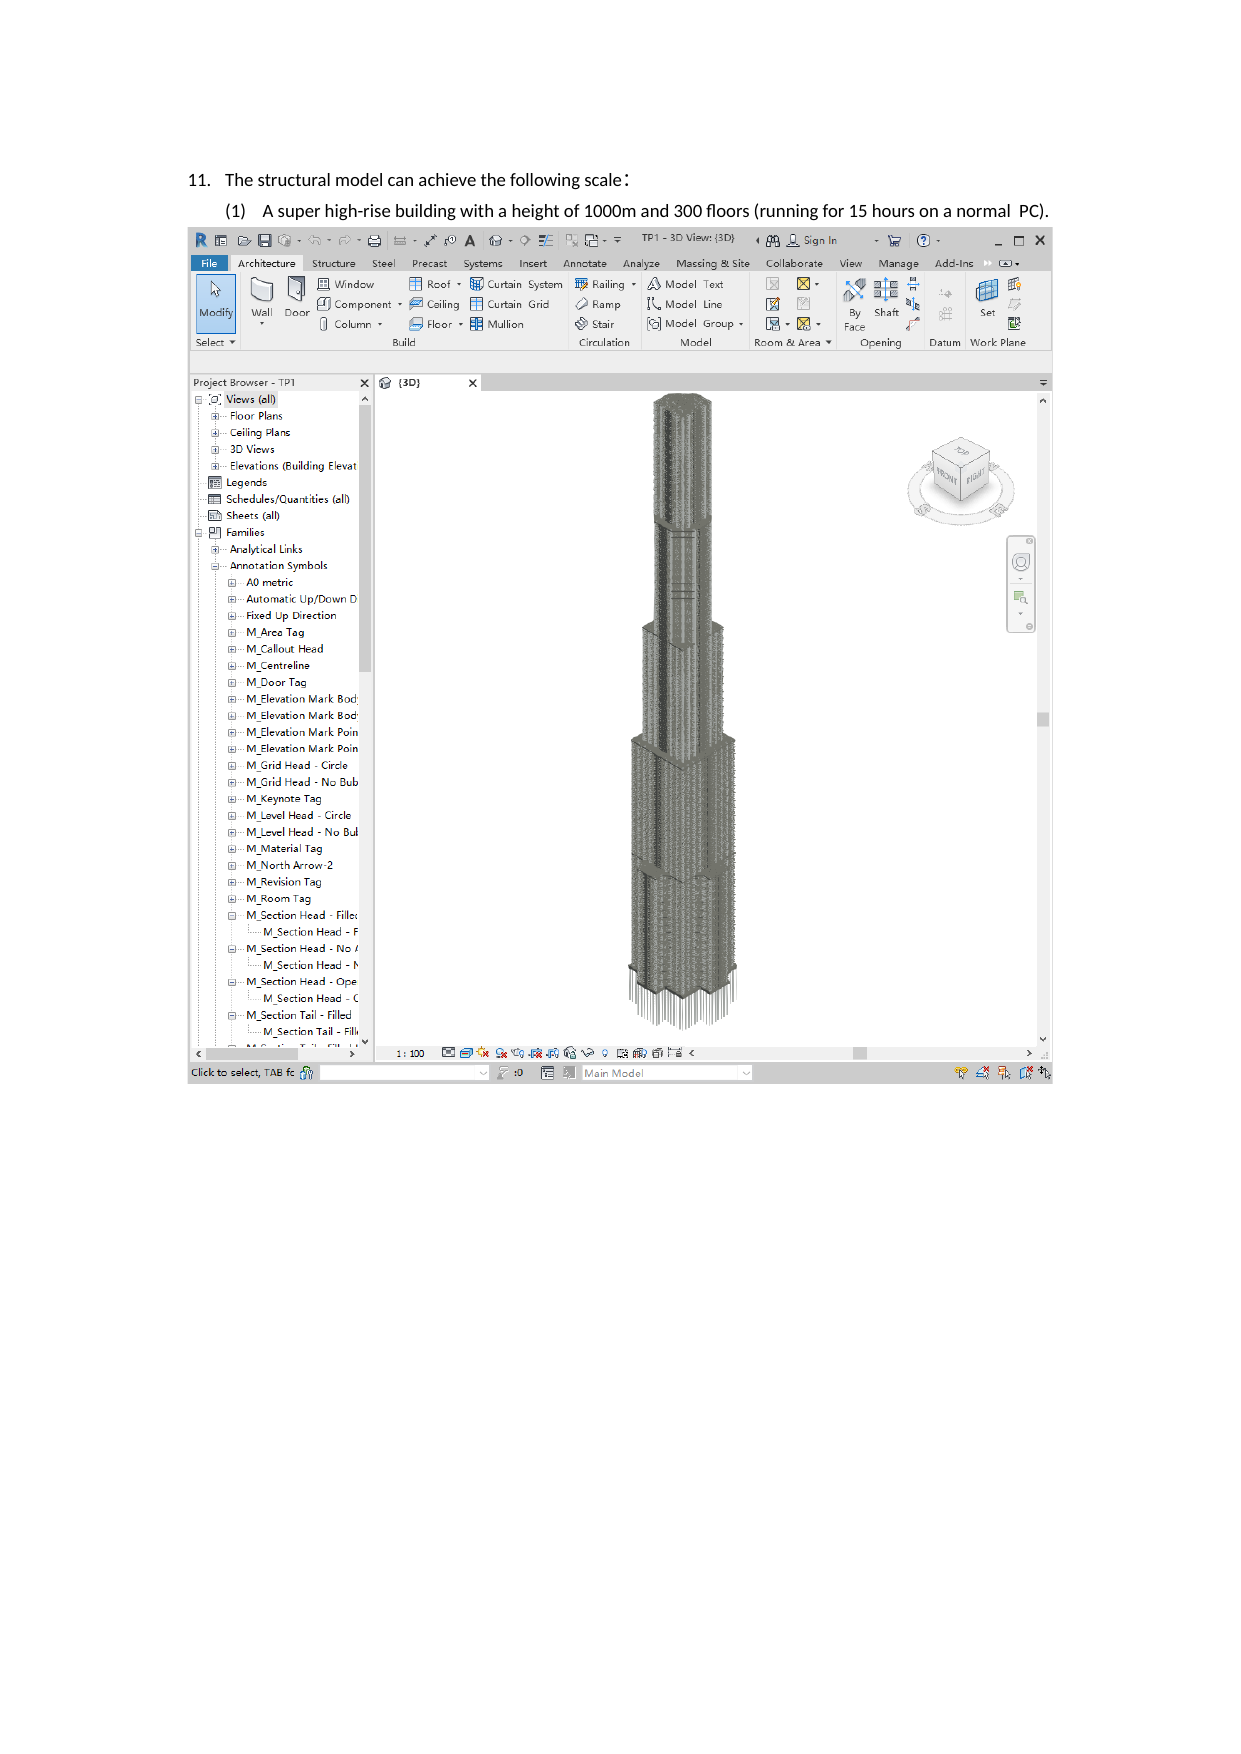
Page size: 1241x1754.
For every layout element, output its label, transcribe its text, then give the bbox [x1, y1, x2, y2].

picture [187, 227, 1053, 1084]
list A super high-rise building with a height of 1000m and 300 floors (running for 15 hours on a normal PC). [225, 194, 1053, 227]
list The structural model can achieve the following scale： [187, 162, 1053, 194]
